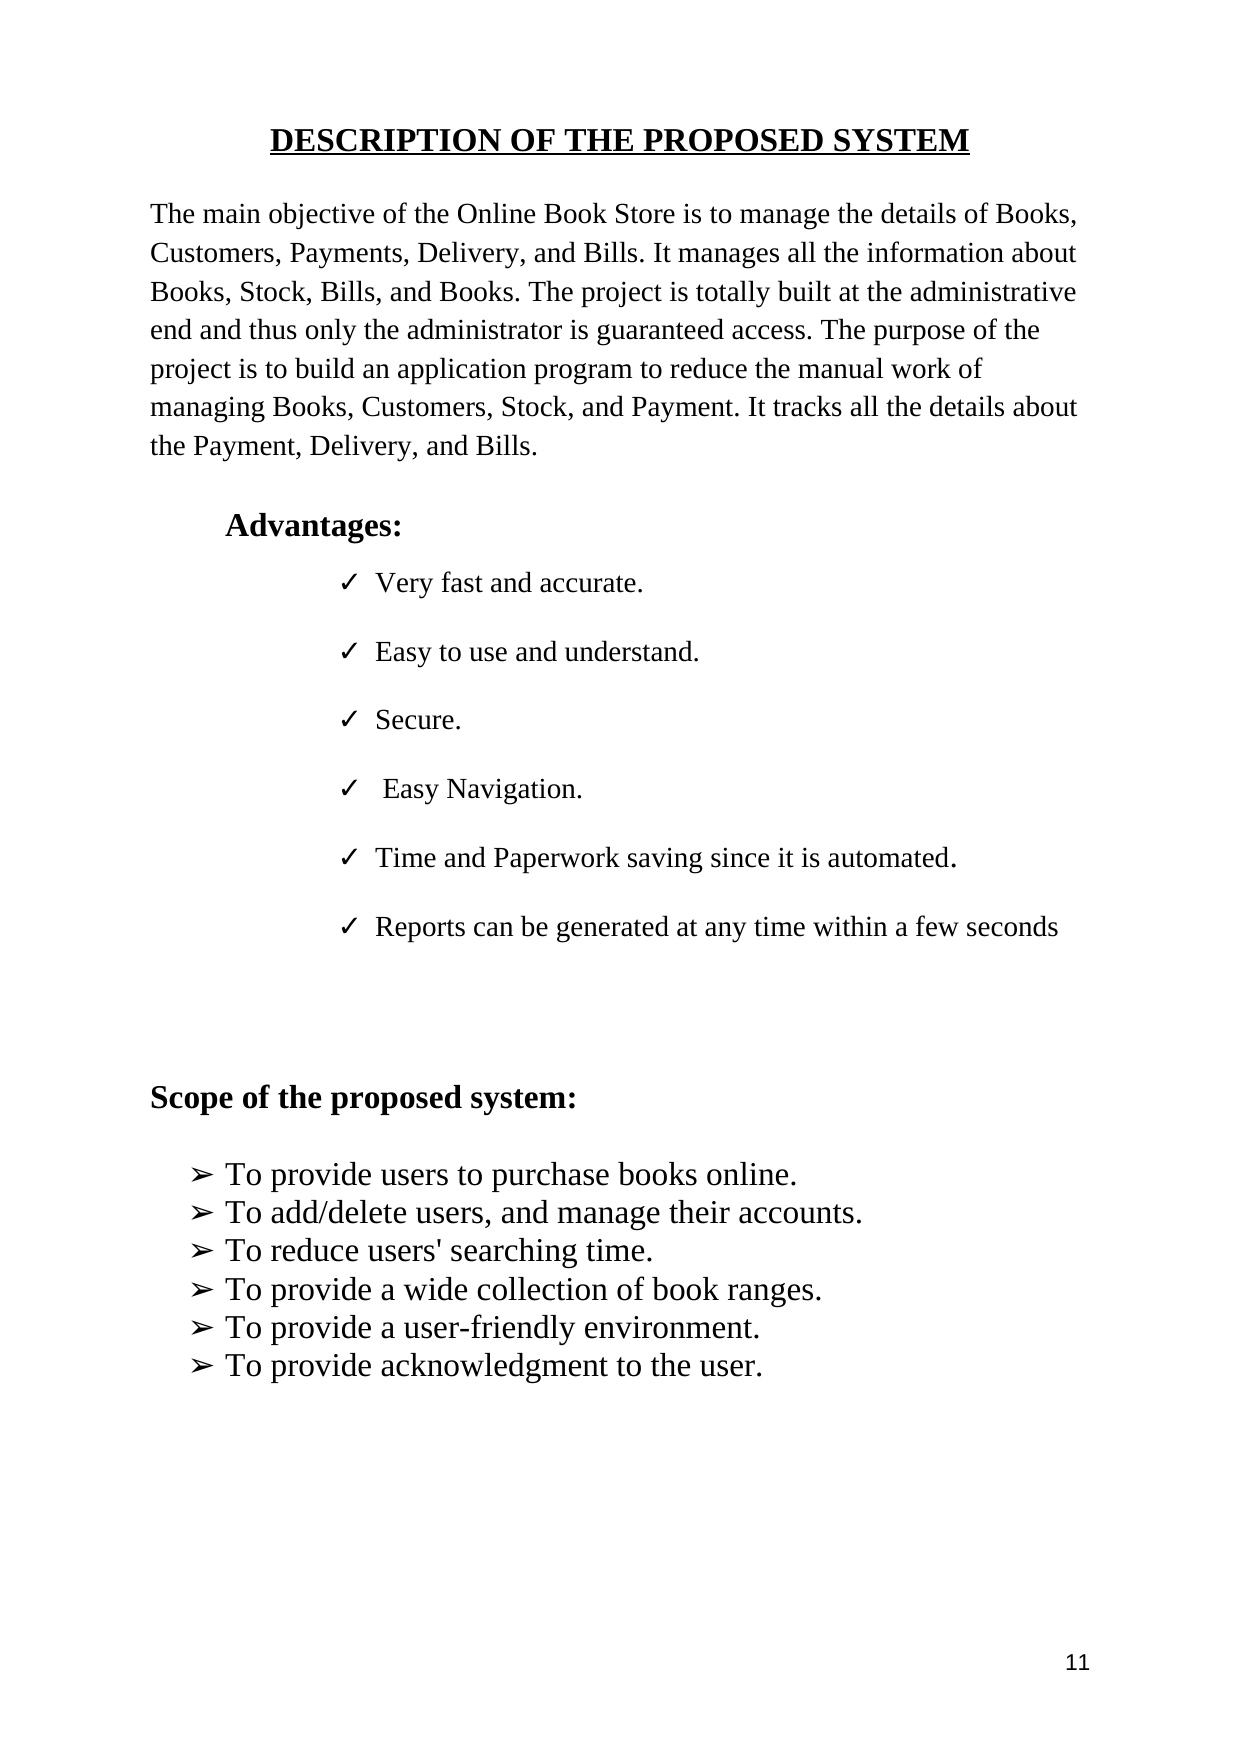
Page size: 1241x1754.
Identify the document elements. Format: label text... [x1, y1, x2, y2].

list Easy to use and understand. [337, 618, 1090, 678]
list Very fast and accurate. [337, 549, 1090, 609]
list To provide users to purchase books online. [187, 1154, 1090, 1192]
text The main objective of the Online Book Store is to manage the details of Books, Customers, Payments, Delivery, and Bills. It manages all the information about Books, Stock, Bills, and Books. The project is totally built at the administrative end and thus only the administrator is guaranteed access. The purpose of the project is to build an application program to reduce the manual work of managing Books, Customers, Stock, and Payment. It tracks all the details about the Payment, Delivery, and Bills. [150, 197, 1090, 461]
list To provide a user-friendly environment. [187, 1307, 1090, 1346]
list To add/delete users, and manage their accounts. [187, 1192, 1090, 1231]
text Advantages: [225, 505, 1090, 543]
list Secure. [337, 687, 1090, 746]
text DESCRIPTION OF THE PROPOSED SYSTEM [150, 120, 1090, 158]
list Time and Paperwork saving since it is automated. [337, 824, 1090, 884]
list Easy Navigation. [337, 755, 1090, 815]
list Reports can be generated at any time within a few seconds [337, 893, 1090, 953]
list To provide a wide collection of book ranges. [187, 1269, 1090, 1307]
list To reduce users' searching time. [187, 1231, 1090, 1269]
list To provide acknowledgment to the user. [187, 1346, 1090, 1384]
text Scope of the proposed system: [150, 1077, 1090, 1116]
